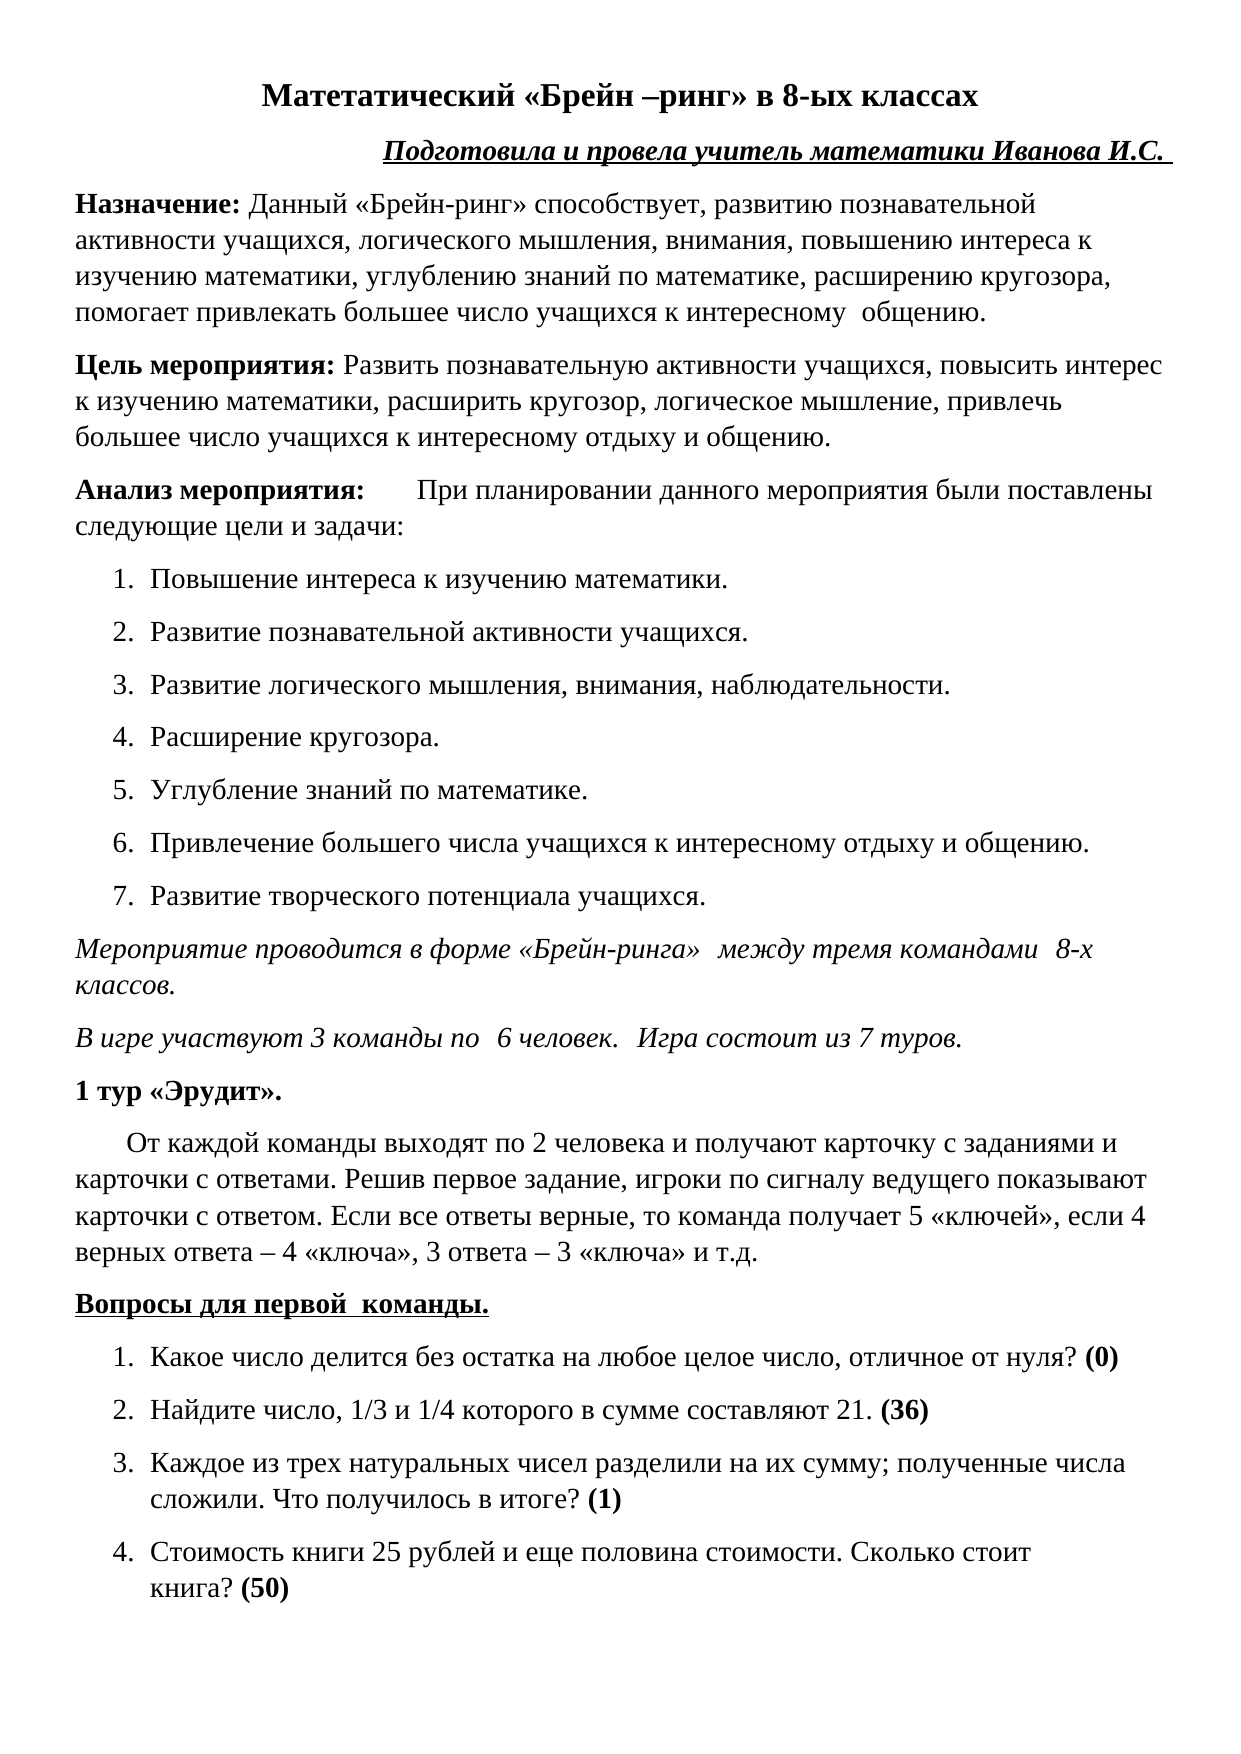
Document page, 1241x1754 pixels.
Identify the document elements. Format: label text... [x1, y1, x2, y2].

text Назначение: Данный «Брейн-ринг» способствует, развитию познавательной активности учащихся, логического мышления, внимания, повышению интереса к изучению математики, углублению знаний по математике, расширению кругозора, помогает привлекать большее число учащихся к интересному общению. [75, 186, 1165, 328]
list Стоимость книги 25 рублей и еще половина стоимости. Сколько стоит книга? (50) [112, 1534, 1165, 1604]
list Расширение кругозора. [112, 719, 1165, 753]
list Развитие познавательной активности учащихся. [112, 614, 1165, 647]
text От каждой команды выходят по 2 человека и получают карточку с заданиями и карточки с ответами. Решив первое задание, игроки по сигналу ведущего показывают карточки с ответом. Если все ответы верные, то команда получает 5 «ключей», если 4 верных ответа – 4 «ключа», 3 ответа – 3 «ключа» и т.д. [75, 1125, 1165, 1267]
list Найдите число, 1/3 и 1/4 которого в сумме составляют 21. (36) [112, 1392, 1165, 1426]
text В игре участвуют 3 команды по 6 человек. Игра состоит из 7 туров. [75, 1020, 1165, 1053]
text Подготовила и провела учитель математики Иванова И.С. [75, 133, 1165, 167]
list Привлечение большего числа учащихся к интересному отдыху и общению. [112, 825, 1165, 859]
text Мероприятие проводится в форме «Брейн-ринга» между тремя командами 8-х классов. [75, 931, 1165, 1001]
list Повышение интереса к изучению математики. [112, 561, 1165, 595]
list Углубление знаний по математике. [112, 772, 1165, 806]
text 1 тур «Эрудит». [75, 1073, 1165, 1106]
list Развитие логического мышления, внимания, наблюдательности. [112, 667, 1165, 700]
list Каждое из трех натуральных чисел разделили на их сумму; полученные числа сложили. Что получилось в итоге? (1) [112, 1445, 1165, 1515]
list Развитие творческого потенциала учащихся. [112, 878, 1165, 912]
list Какое число делится без остатка на любое целое число, отличное от нуля? (0) [112, 1339, 1165, 1373]
text Матетатический «Брейн –ринг» в 8-ых классах [75, 75, 1165, 113]
text Цель мероприятия: Развить познавательную активности учащихся, повысить интерес к изучению математики, расширить кругозор, логическое мышление, привлечь большее число учащихся к интересному отдыху и общению. [75, 347, 1165, 453]
text Анализ мероприятия: При планировании данного мероприятия были поставлены следующие цели и задачи: [75, 472, 1165, 542]
text Вопросы для первой команды. [75, 1287, 1165, 1320]
